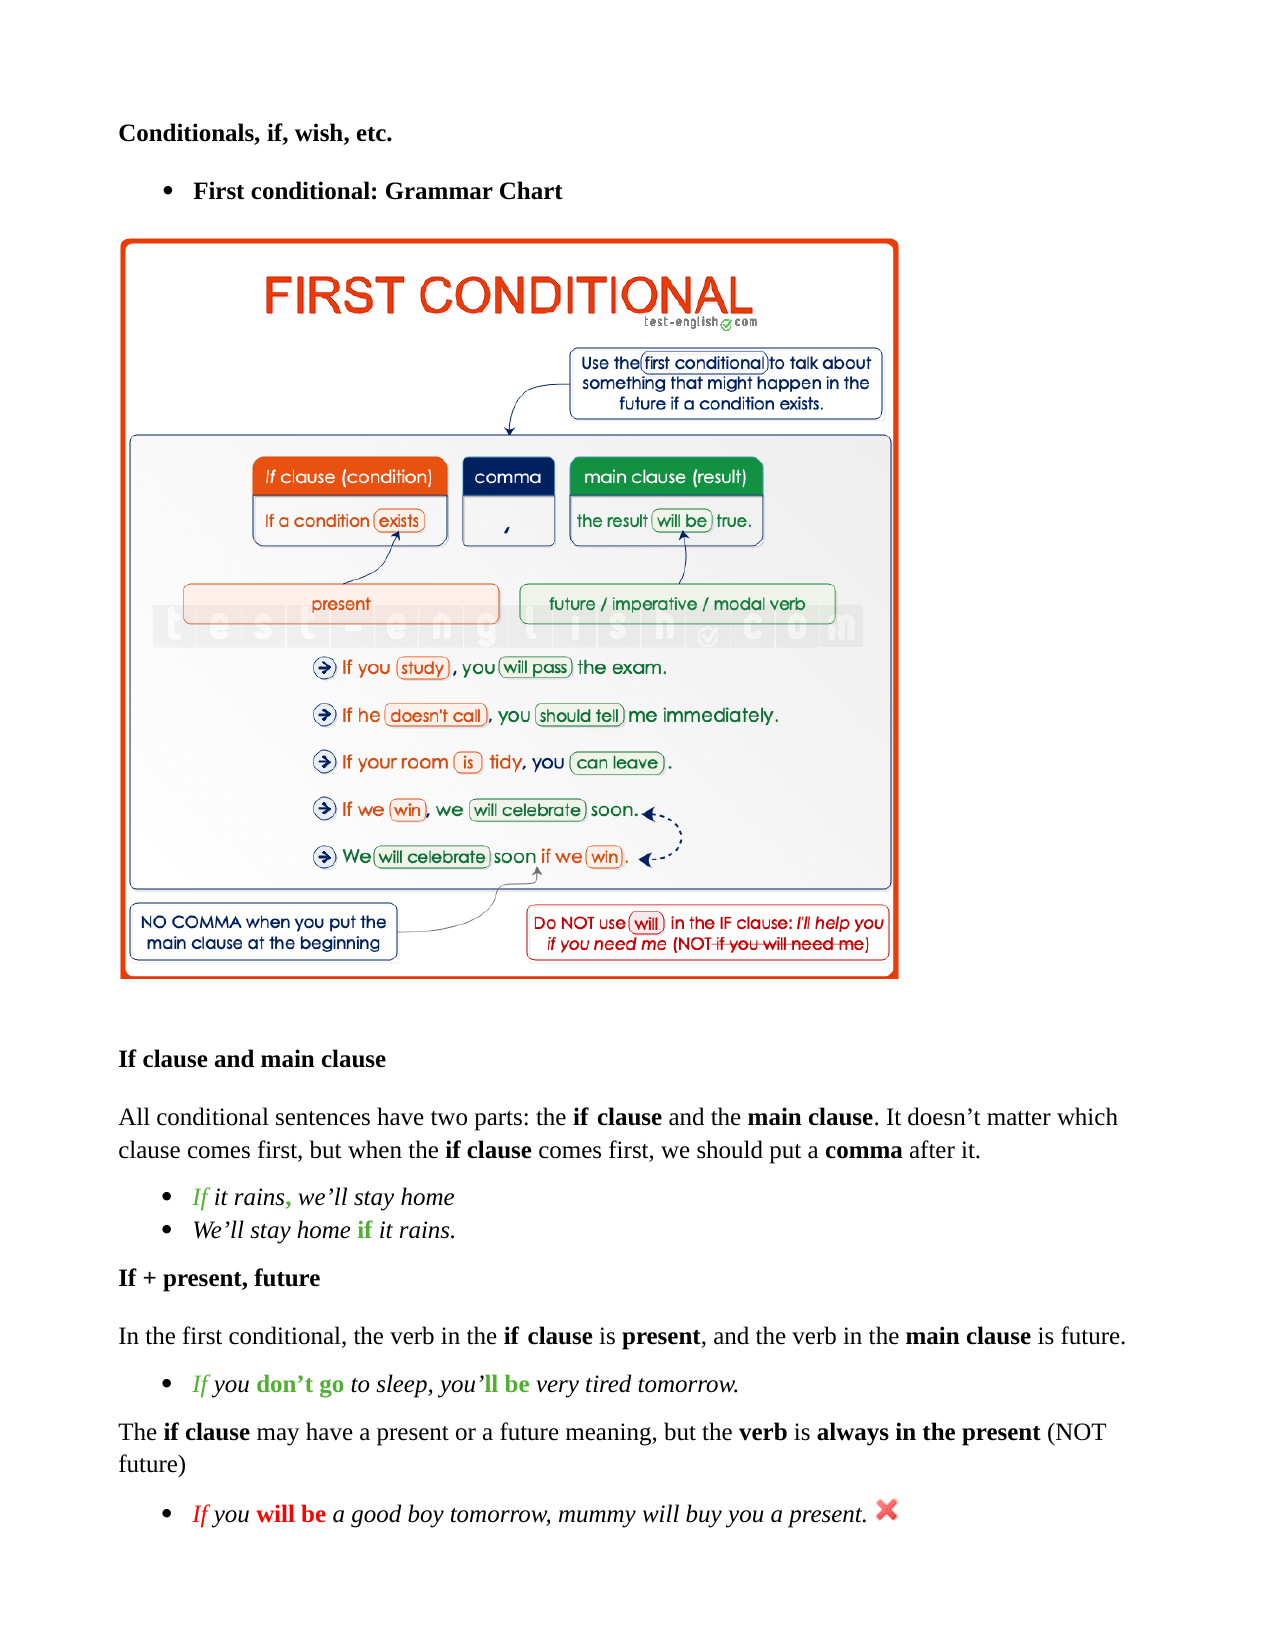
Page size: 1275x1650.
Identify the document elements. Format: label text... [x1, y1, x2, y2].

text All conditional sentences have two parts: the if clause and the main clause. It doesn’t matter which clause comes first, but when the if clause comes first, we should put a comma after it. [118, 1102, 1157, 1164]
subtitle First conditional: Grammar Chart [164, 176, 1157, 205]
picture [874, 1497, 900, 1523]
subtitle If clause and main clause [118, 1044, 1157, 1072]
subtitle If + present, future [118, 1263, 1157, 1292]
text In the first conditional, the verb in the if clause is present, and the verb in the main clause is future. [118, 1321, 1157, 1350]
picture [118, 234, 900, 979]
subtitle Conditionals, if, wish, etc. [118, 118, 1157, 147]
list If you will be a good boy tomorrow, mummy will buy you a present. [162, 1497, 1157, 1528]
list If you don’t go to sleep, you’ll be very tired tomorrow. [162, 1369, 1157, 1398]
list If it rains, we’ll stay home [162, 1182, 1157, 1211]
text The if clause may have a present or a future meaning, but the verb is always in the present (NOT future) [118, 1417, 1157, 1478]
list We’ll stay home if it rains. [162, 1216, 1157, 1244]
